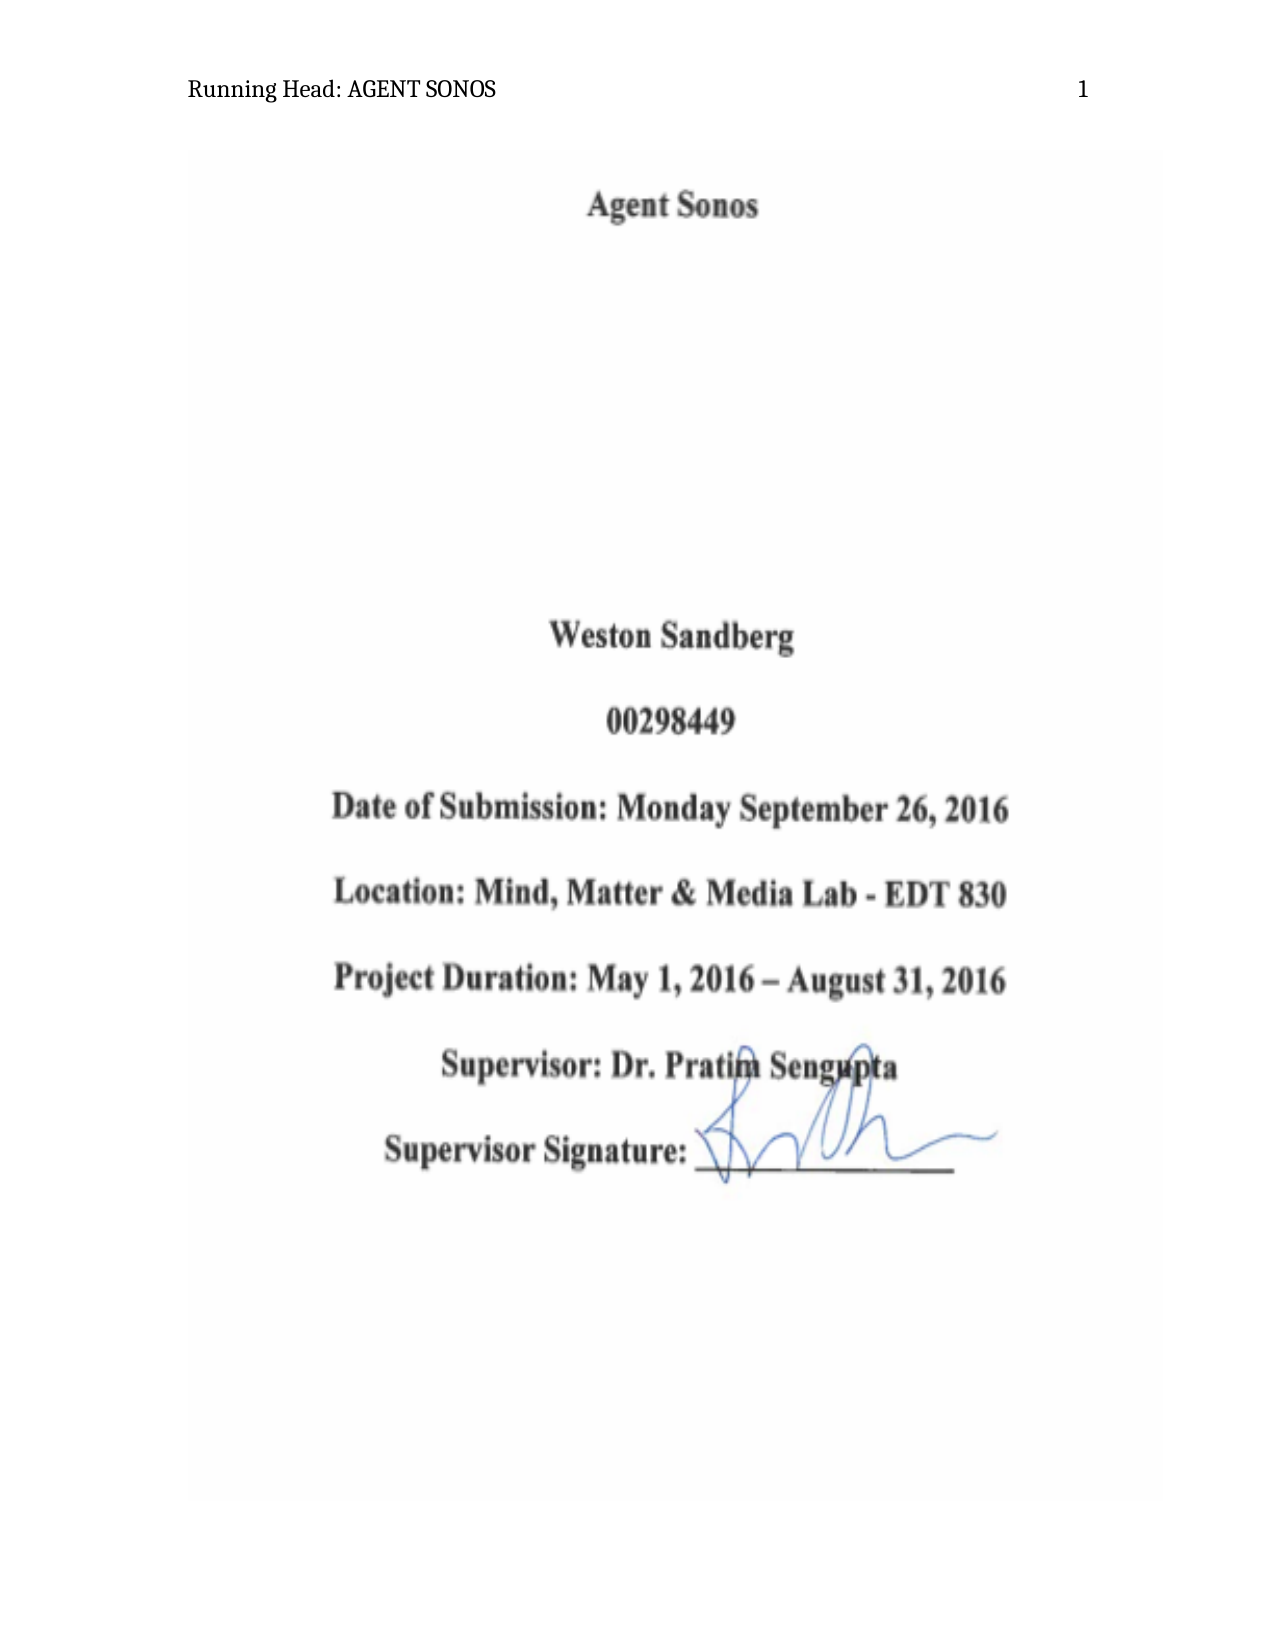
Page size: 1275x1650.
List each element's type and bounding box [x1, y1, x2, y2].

picture [187, 150, 1163, 1501]
